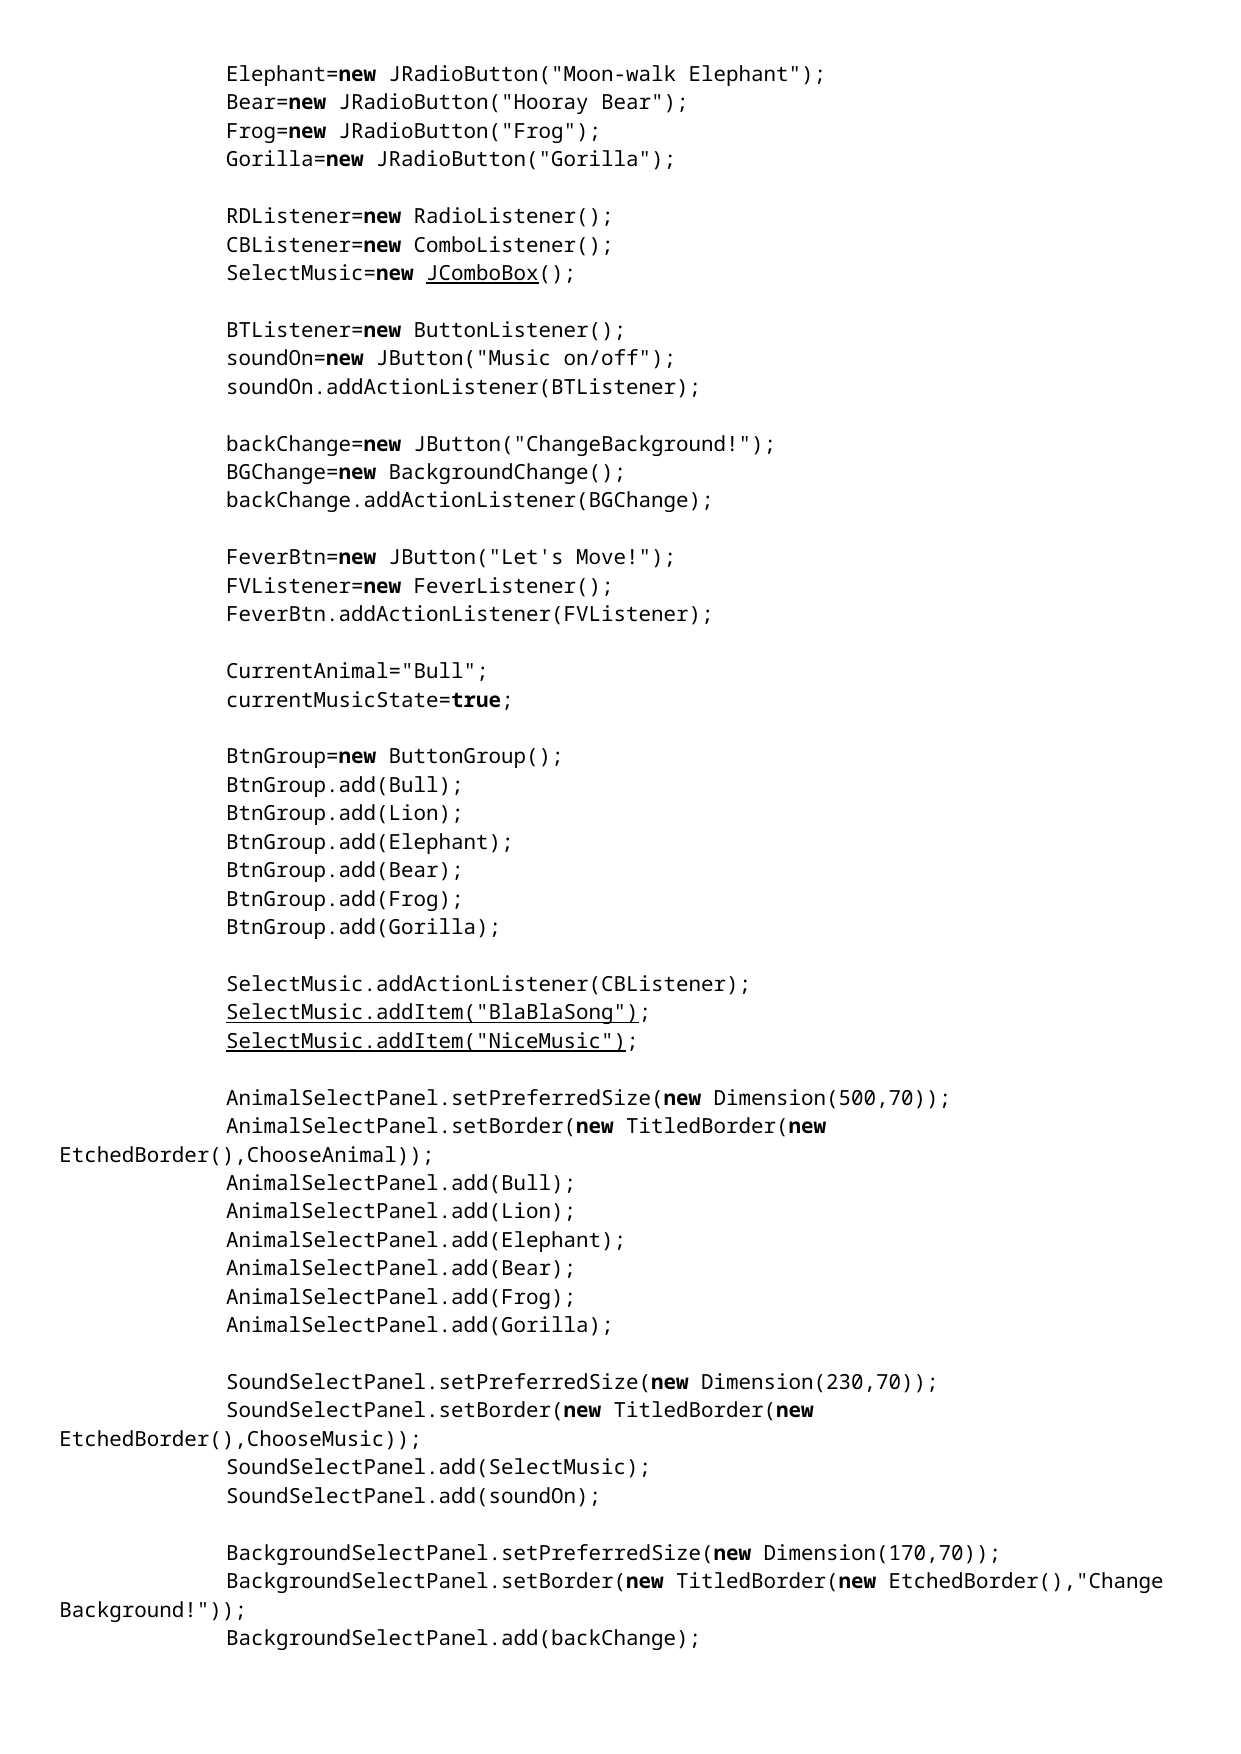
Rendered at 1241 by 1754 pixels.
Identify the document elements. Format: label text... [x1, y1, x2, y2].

text BackgroundSelectPanel.setBorder(new TitledBorder(new EtchedBorder(),"Change Background!")); [59, 1566, 1181, 1623]
text Elephant=new JRadioButton("Moon-walk Elephant"); [59, 59, 1181, 87]
text backChange=new JButton("ChangeBackground!"); [59, 429, 1181, 457]
text SelectMusic.addItem("BlaBlaSong"); [59, 997, 1181, 1026]
text AnimalSelectPanel.add(Bear); [59, 1253, 1181, 1282]
text BtnGroup=new ButtonGroup(); [59, 742, 1181, 770]
text BtnGroup.add(Gorilla); [59, 912, 1181, 941]
text AnimalSelectPanel.add(Bull); [59, 1168, 1181, 1197]
text FeverBtn.addActionListener(FVListener); [59, 599, 1181, 628]
text Bear=new JRadioButton("Hooray Bear"); [59, 87, 1181, 116]
text BTListener=new ButtonListener(); [59, 315, 1181, 343]
text AnimalSelectPanel.add(Frog); [59, 1282, 1181, 1310]
text SoundSelectPanel.setPreferredSize(new Dimension(230,70)); [59, 1367, 1181, 1396]
text soundOn.addActionListener(BTListener); [59, 372, 1181, 400]
text SelectMusic=new JComboBox(); [59, 258, 1181, 287]
text Gorilla=new JRadioButton("Gorilla"); [59, 144, 1181, 173]
text BGChange=new BackgroundChange(); [59, 457, 1181, 486]
text SelectMusic.addActionListener(CBListener); [59, 969, 1181, 997]
text BackgroundSelectPanel.setPreferredSize(new Dimension(170,70)); [59, 1538, 1181, 1566]
text AnimalSelectPanel.setBorder(new TitledBorder(new EtchedBorder(),ChooseAnimal)); [59, 1111, 1181, 1168]
text soundOn=new JButton("Music on/off"); [59, 343, 1181, 372]
text AnimalSelectPanel.add(Elephant); [59, 1225, 1181, 1253]
text CurrentAnimal="Bull"; [59, 656, 1181, 685]
text FeverBtn=new JButton("Let's Move!"); [59, 542, 1181, 571]
text AnimalSelectPanel.add(Gorilla); [59, 1310, 1181, 1339]
text SoundSelectPanel.add(SelectMusic); [59, 1452, 1181, 1481]
text BackgroundSelectPanel.add(backChange); [59, 1623, 1181, 1652]
text CBListener=new ComboListener(); [59, 230, 1181, 258]
text SoundSelectPanel.setBorder(new TitledBorder(new EtchedBorder(),ChooseMusic)); [59, 1396, 1181, 1452]
text currentMusicState=true; [59, 685, 1181, 713]
text AnimalSelectPanel.add(Lion); [59, 1197, 1181, 1225]
text SoundSelectPanel.add(soundOn); [59, 1481, 1181, 1509]
text BtnGroup.add(Bull); [59, 770, 1181, 798]
text backChange.addActionListener(BGChange); [59, 486, 1181, 514]
text BtnGroup.add(Bear); [59, 855, 1181, 884]
text BtnGroup.add(Frog); [59, 884, 1181, 912]
text BtnGroup.add(Lion); [59, 798, 1181, 827]
text SelectMusic.addItem("NiceMusic"); [59, 1026, 1181, 1054]
text BtnGroup.add(Elephant); [59, 827, 1181, 855]
text Frog=new JRadioButton("Frog"); [59, 116, 1181, 144]
text RDListener=new RadioListener(); [59, 201, 1181, 230]
text FVListener=new FeverListener(); [59, 571, 1181, 599]
text AnimalSelectPanel.setPreferredSize(new Dimension(500,70)); [59, 1083, 1181, 1111]
